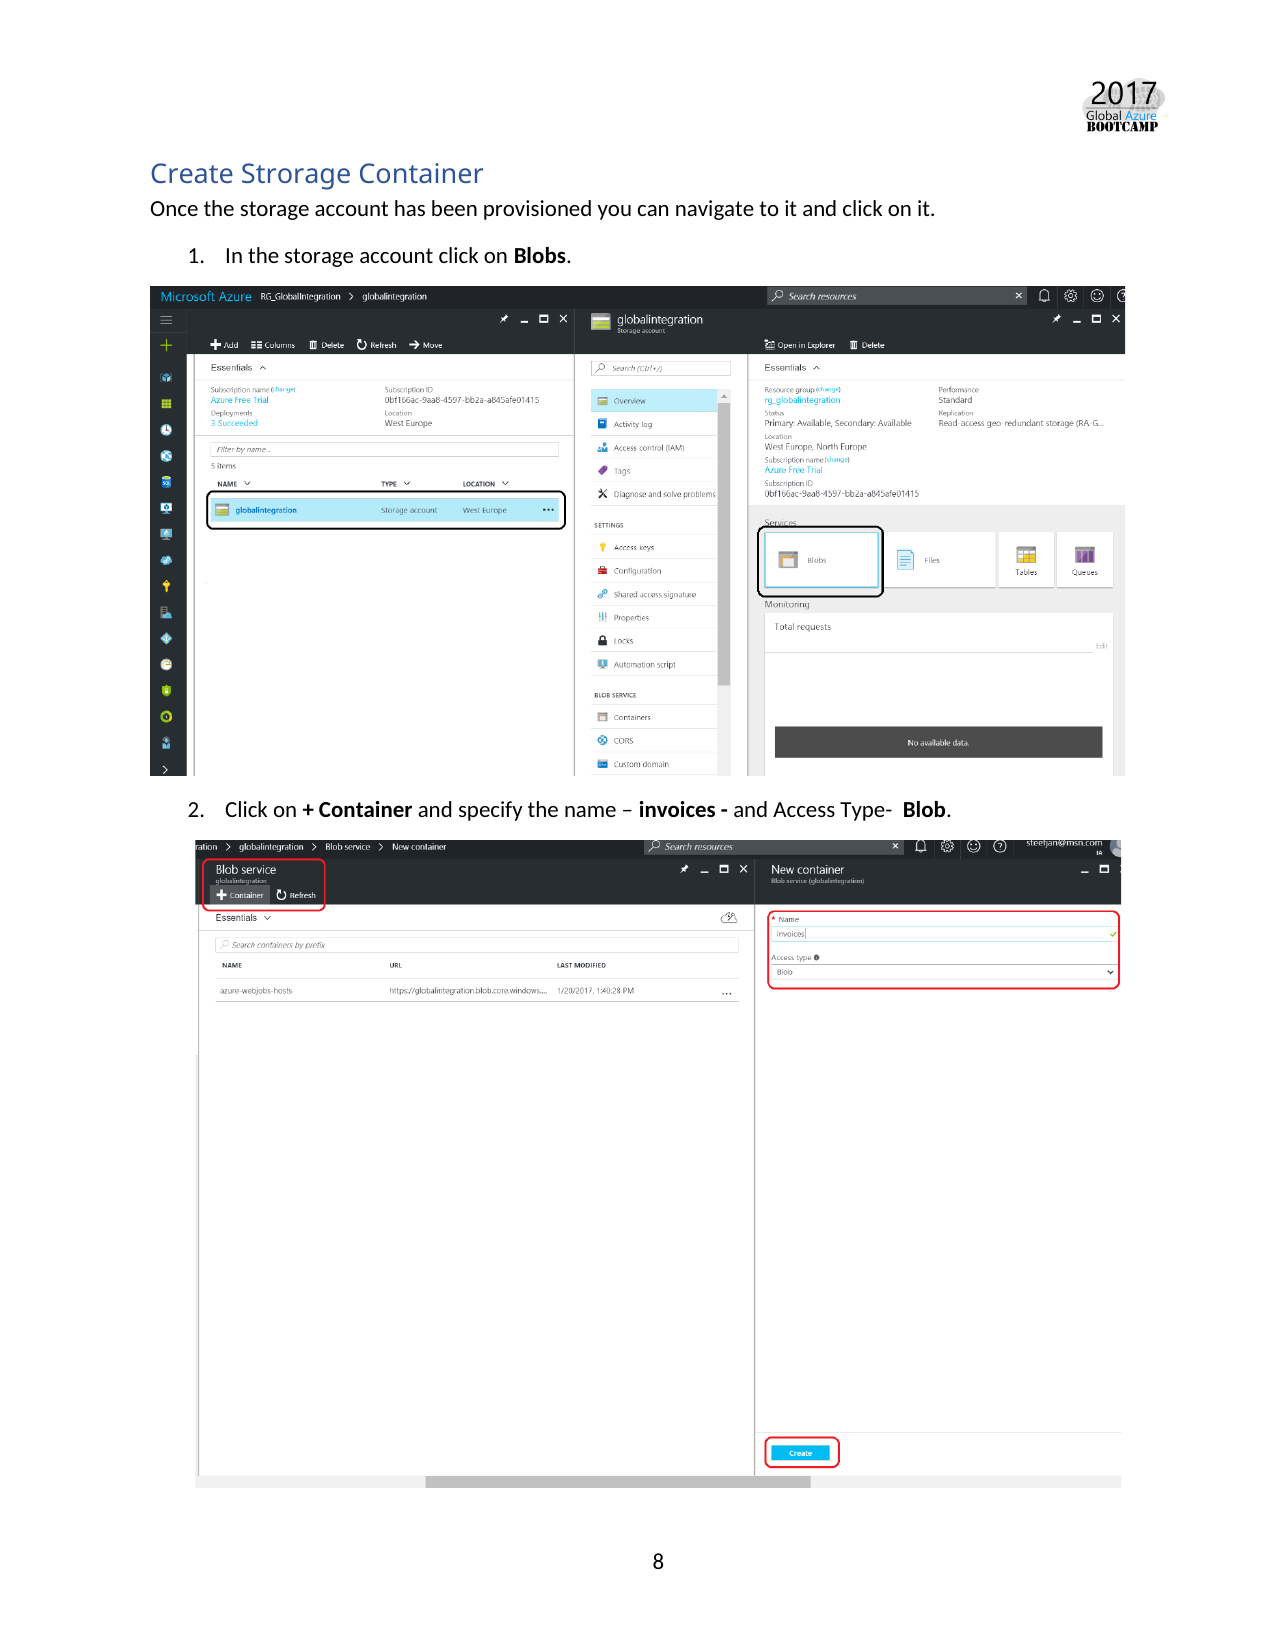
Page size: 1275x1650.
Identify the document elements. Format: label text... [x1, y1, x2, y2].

list Click on + Container and specify the name – invoices - and Access Type- Blob. [187, 795, 1167, 823]
subtitle Create Strorage Container [150, 154, 1167, 191]
text Once the storage account has been provisioned you can navigate to it and click on it. [150, 194, 1167, 222]
picture [195, 840, 1122, 1488]
list In the storage account click on Blobs. [187, 241, 1167, 269]
picture [150, 286, 1125, 776]
picture [1080, 75, 1167, 134]
